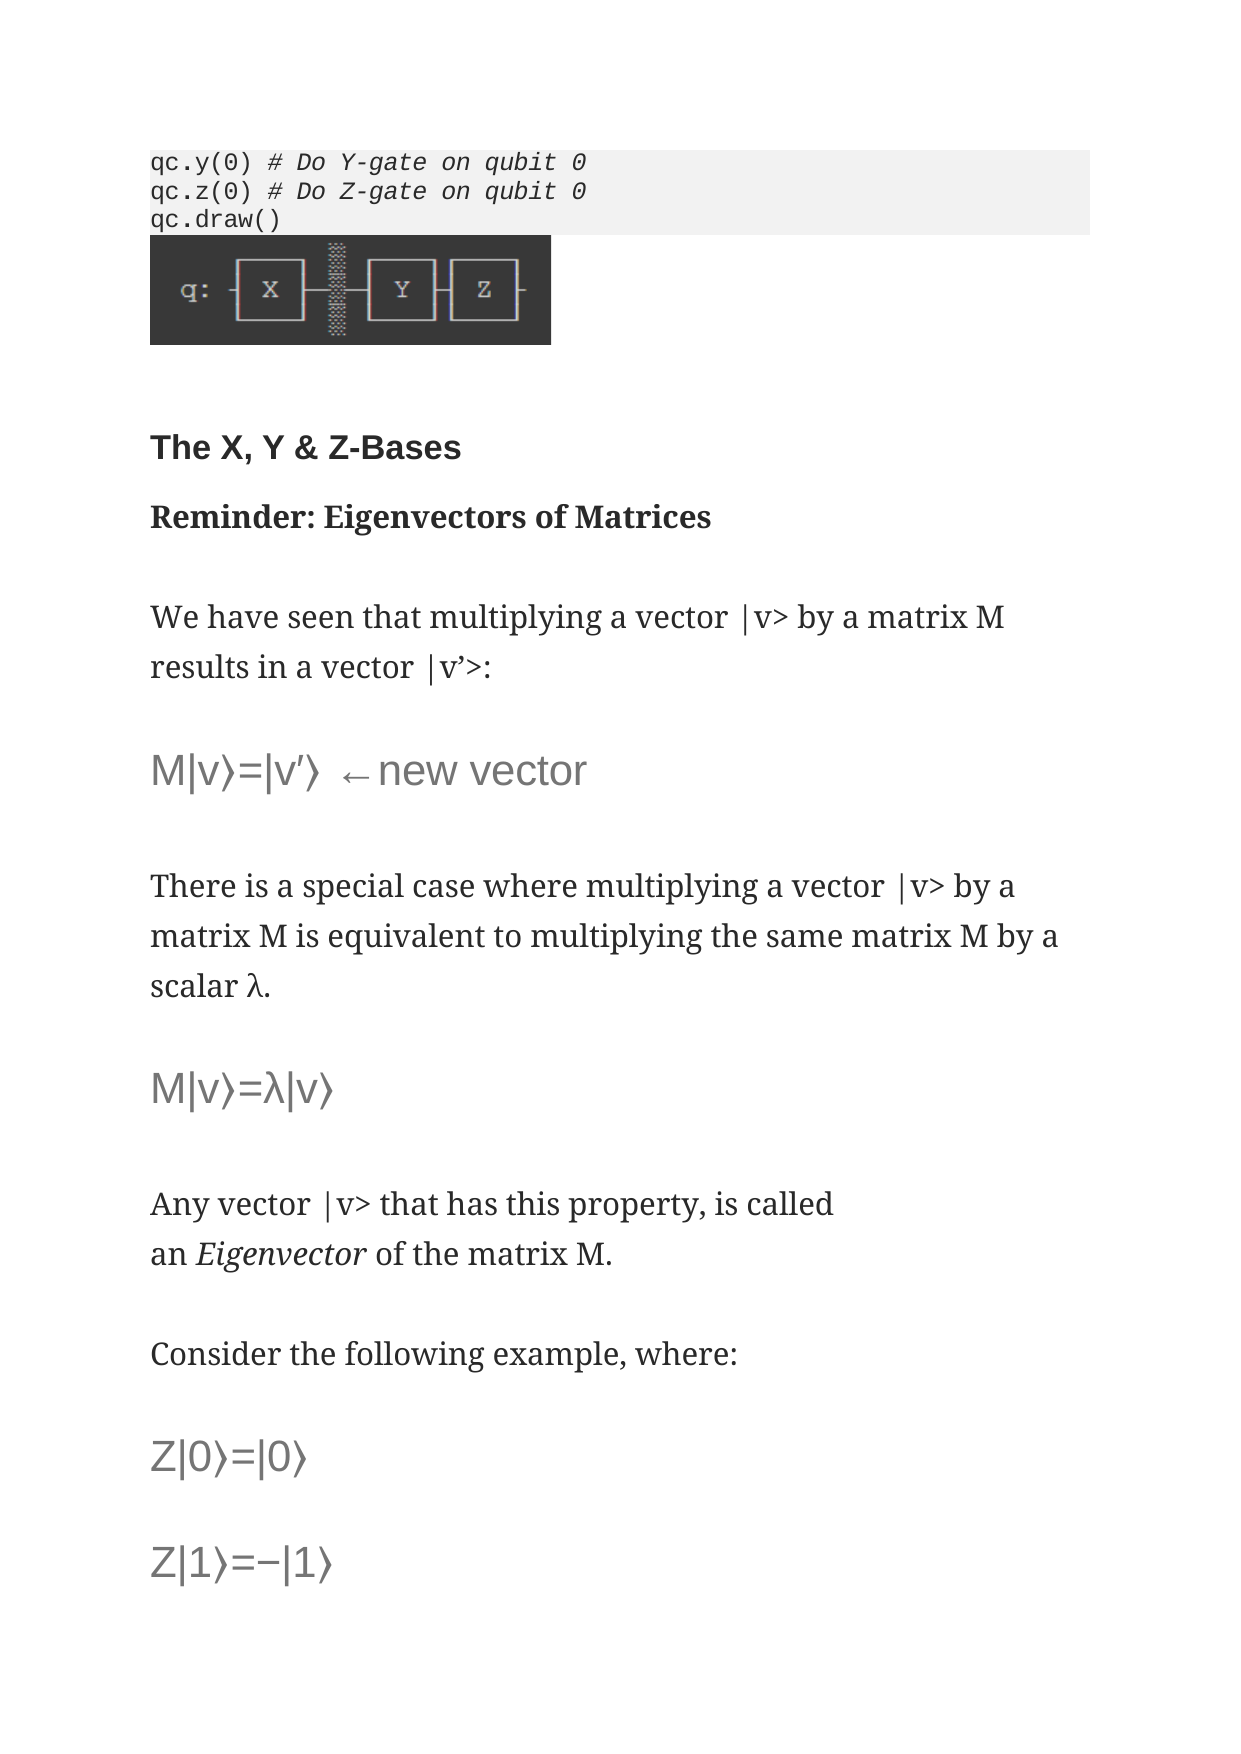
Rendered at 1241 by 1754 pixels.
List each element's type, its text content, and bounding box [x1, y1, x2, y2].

text Z|1⟩=−|1⟩ [150, 1524, 1090, 1587]
text M|v⟩=|v′⟩ ←new vector [150, 732, 1090, 794]
text We have seen that multiplying a vector |v> by a matrix M results in a vector |v’>: [150, 588, 1090, 688]
text Z|0⟩=|0⟩ [150, 1418, 1090, 1481]
text Reminder: Eigenvectors of Matrices [150, 488, 1090, 538]
text Any vector |v> that has this property, is called an Eigenvector of the matrix M. [150, 1174, 1090, 1274]
text qc.y(0) # Do Y-gate on qubit 0 qc.z(0) # Do Z-gate on qubit 0 qc.draw() [150, 150, 1090, 235]
text M|v⟩=λ|v⟩ [150, 1050, 1090, 1113]
picture [150, 235, 552, 345]
text Consider the following example, where: [150, 1324, 1090, 1374]
text There is a special case where multiplying a vector |v> by a matrix M is equivalent to multiplying the same matrix M by a scalar λ. [150, 856, 1090, 1006]
text The X, Y & Z-Bases [150, 423, 1090, 467]
